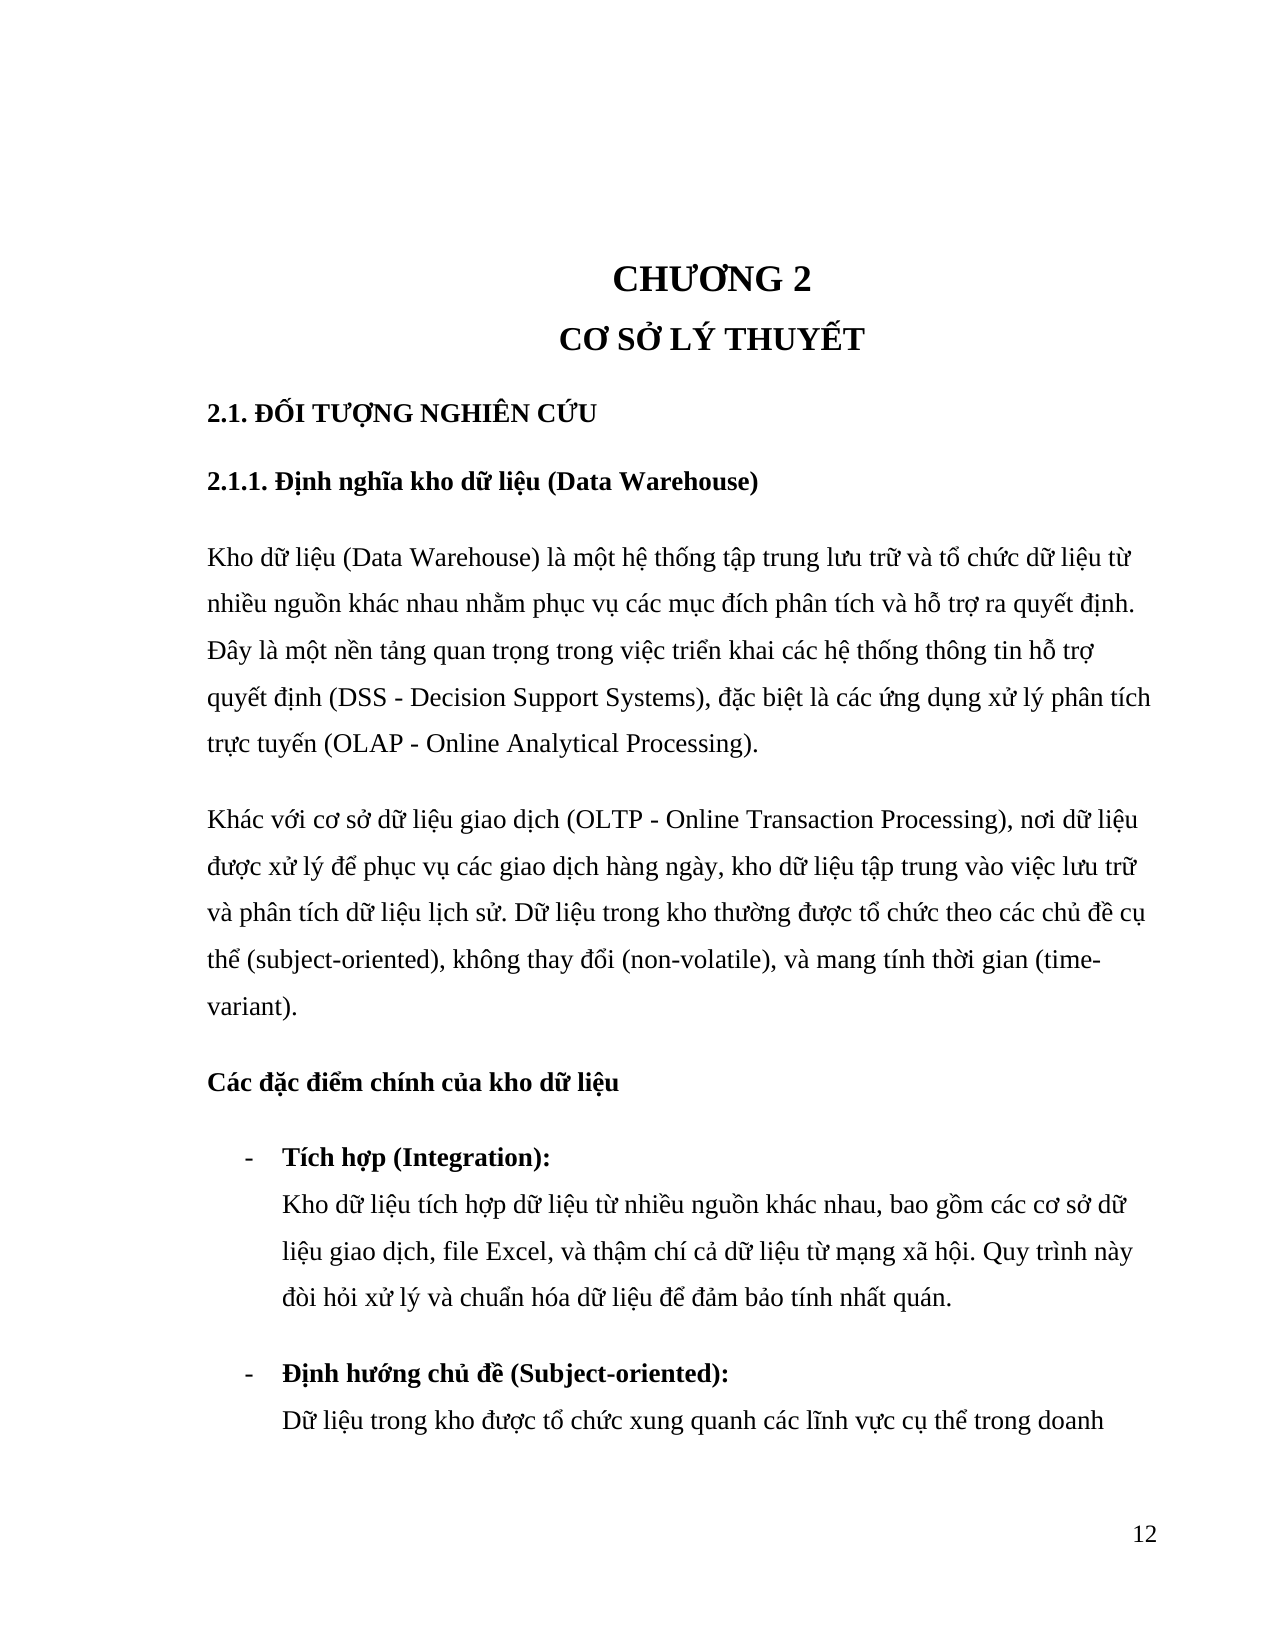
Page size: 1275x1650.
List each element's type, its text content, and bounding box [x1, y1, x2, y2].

subtitle 2.1. ĐỐI TƯỢNG NGHIÊN CỨU [207, 397, 1157, 428]
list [244, 1357, 1157, 1435]
text Kho dữ liệu (Data Warehouse) là một hệ thống tập trung lưu trữ và tổ chức dữ liệu từ nhiều nguồn khác nhau nhằm phục vụ các mục đích phân tích và hỗ trợ ra quyết định. Đây là một nền tảng quan trọng trong việc triển khai các hệ thống thông tin hỗ trợ quyết định (DSS - Decision Support Systems), đặc biệt là các ứng dụng xử lý phân tích trực tuyến (OLAP - Online Analytical Processing). [207, 541, 1157, 758]
text Khác với cơ sở dữ liệu giao dịch (OLTP - Online Transaction Processing), nơi dữ liệu được xử lý để phục vụ các giao dịch hàng ngày, kho dữ liệu tập trung vào việc lưu trữ và phân tích dữ liệu lịch sử. Dữ liệu trong kho thường được tổ chức theo các chủ đề cụ thể (subject-oriented), không thay đổi (non-volatile), và mang tính thời gian (time-variant). [207, 803, 1157, 1021]
list Tích hợp (Integration): Kho dữ liệu tích hợp dữ liệu từ nhiều nguồn khác nhau, bao gồm các cơ sở dữ liệu giao dịch, file Excel, và thậm chí cả dữ liệu từ mạng xã hội. Quy trình này đòi hỏi xử lý và chuẩn hóa dữ liệu để đảm bảo tính nhất quán. [244, 1142, 1157, 1313]
subtitle 2.1.1. Định nghĩa kho dữ liệu (Data Warehouse) [207, 465, 1157, 496]
subtitle Các đặc điểm chính của kho dữ liệu [207, 1066, 1157, 1097]
subtitle CHƯƠNG 2 CƠ SỞ LÝ THUYẾT [267, 257, 1157, 357]
